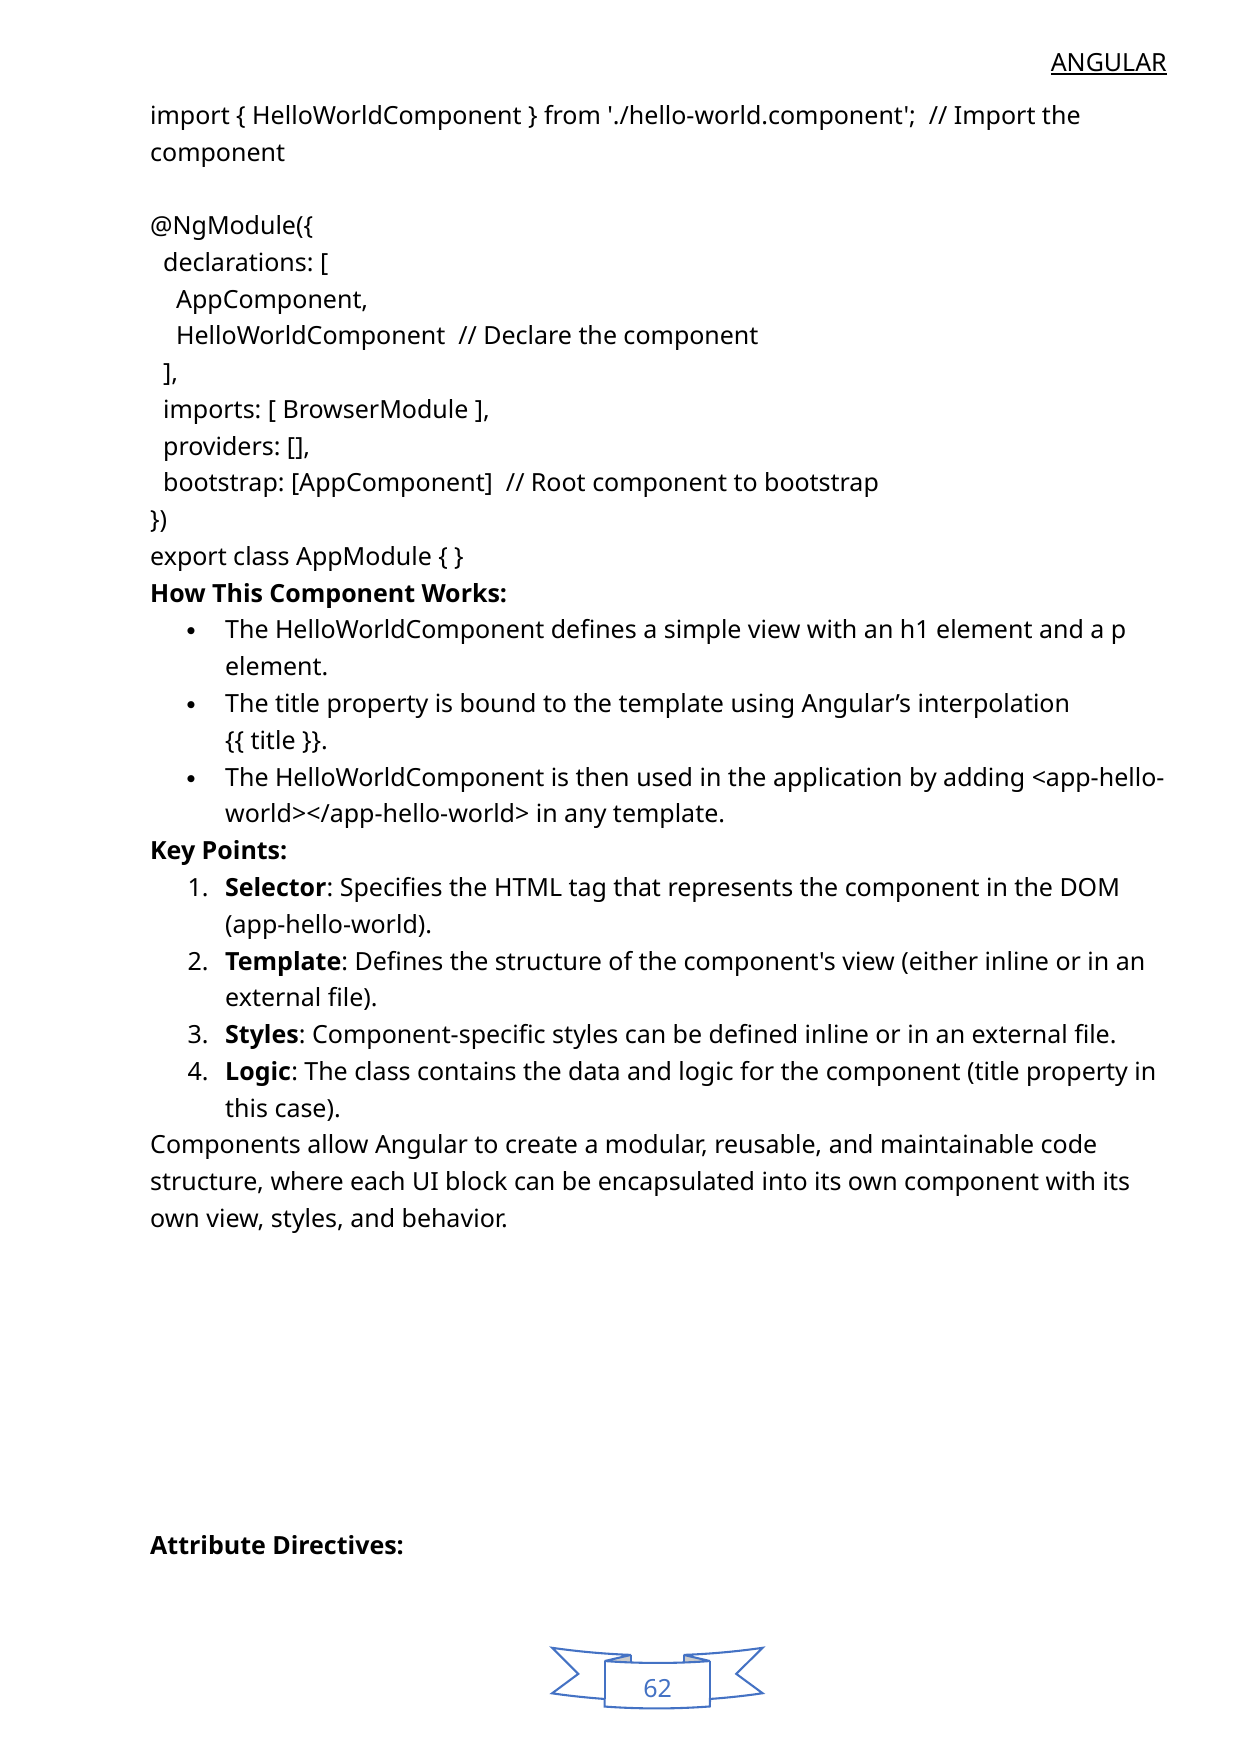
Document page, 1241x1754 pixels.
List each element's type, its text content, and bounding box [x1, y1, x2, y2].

text HelloWorldComponent // Declare the component [150, 318, 1167, 352]
list Styles: Component-specific styles can be defined inline or in an external file. [187, 1017, 1167, 1051]
list The HelloWorldComponent is then used in the application by adding <app-hello-world></app-hello-world> in any template. [187, 759, 1167, 830]
text bootstrap: [AppComponent] // Root component to bootstrap [150, 465, 1167, 499]
list The HelloWorldComponent defines a simple view with an h1 element and a p element. [187, 612, 1167, 683]
text Components allow Angular to create a modular, reusable, and maintainable code structure, where each UI block can be encapsulated into its own component with its own view, styles, and behavior. [150, 1127, 1167, 1234]
text AppComponent, [150, 281, 1167, 315]
list The title property is bound to the template using Angular’s interpolation {{ title }}. [187, 686, 1167, 757]
text @NgModule({ [150, 208, 1167, 242]
text import { HelloWorldComponent } from './hello-world.component'; // Import the component [150, 97, 1167, 168]
list Selector: Specifies the HTML tag that represents the component in the DOM (app-hello-world). [187, 869, 1167, 940]
text }) [150, 502, 1167, 536]
text ], [150, 355, 1167, 389]
text Attribute Directives: [150, 1528, 1167, 1562]
list Logic: The class contains the data and logic for the component (title property in this case). [187, 1053, 1167, 1124]
text Key Points: [150, 833, 1167, 867]
text declarations: [ [150, 244, 1167, 278]
text imports: [ BrowserModule ], [150, 392, 1167, 426]
text providers: [], [150, 428, 1167, 462]
list Template: Defines the structure of the component's view (either inline or in an external file). [187, 943, 1167, 1014]
text export class AppModule { } [150, 539, 1167, 573]
text How This Component Works: [150, 575, 1167, 609]
